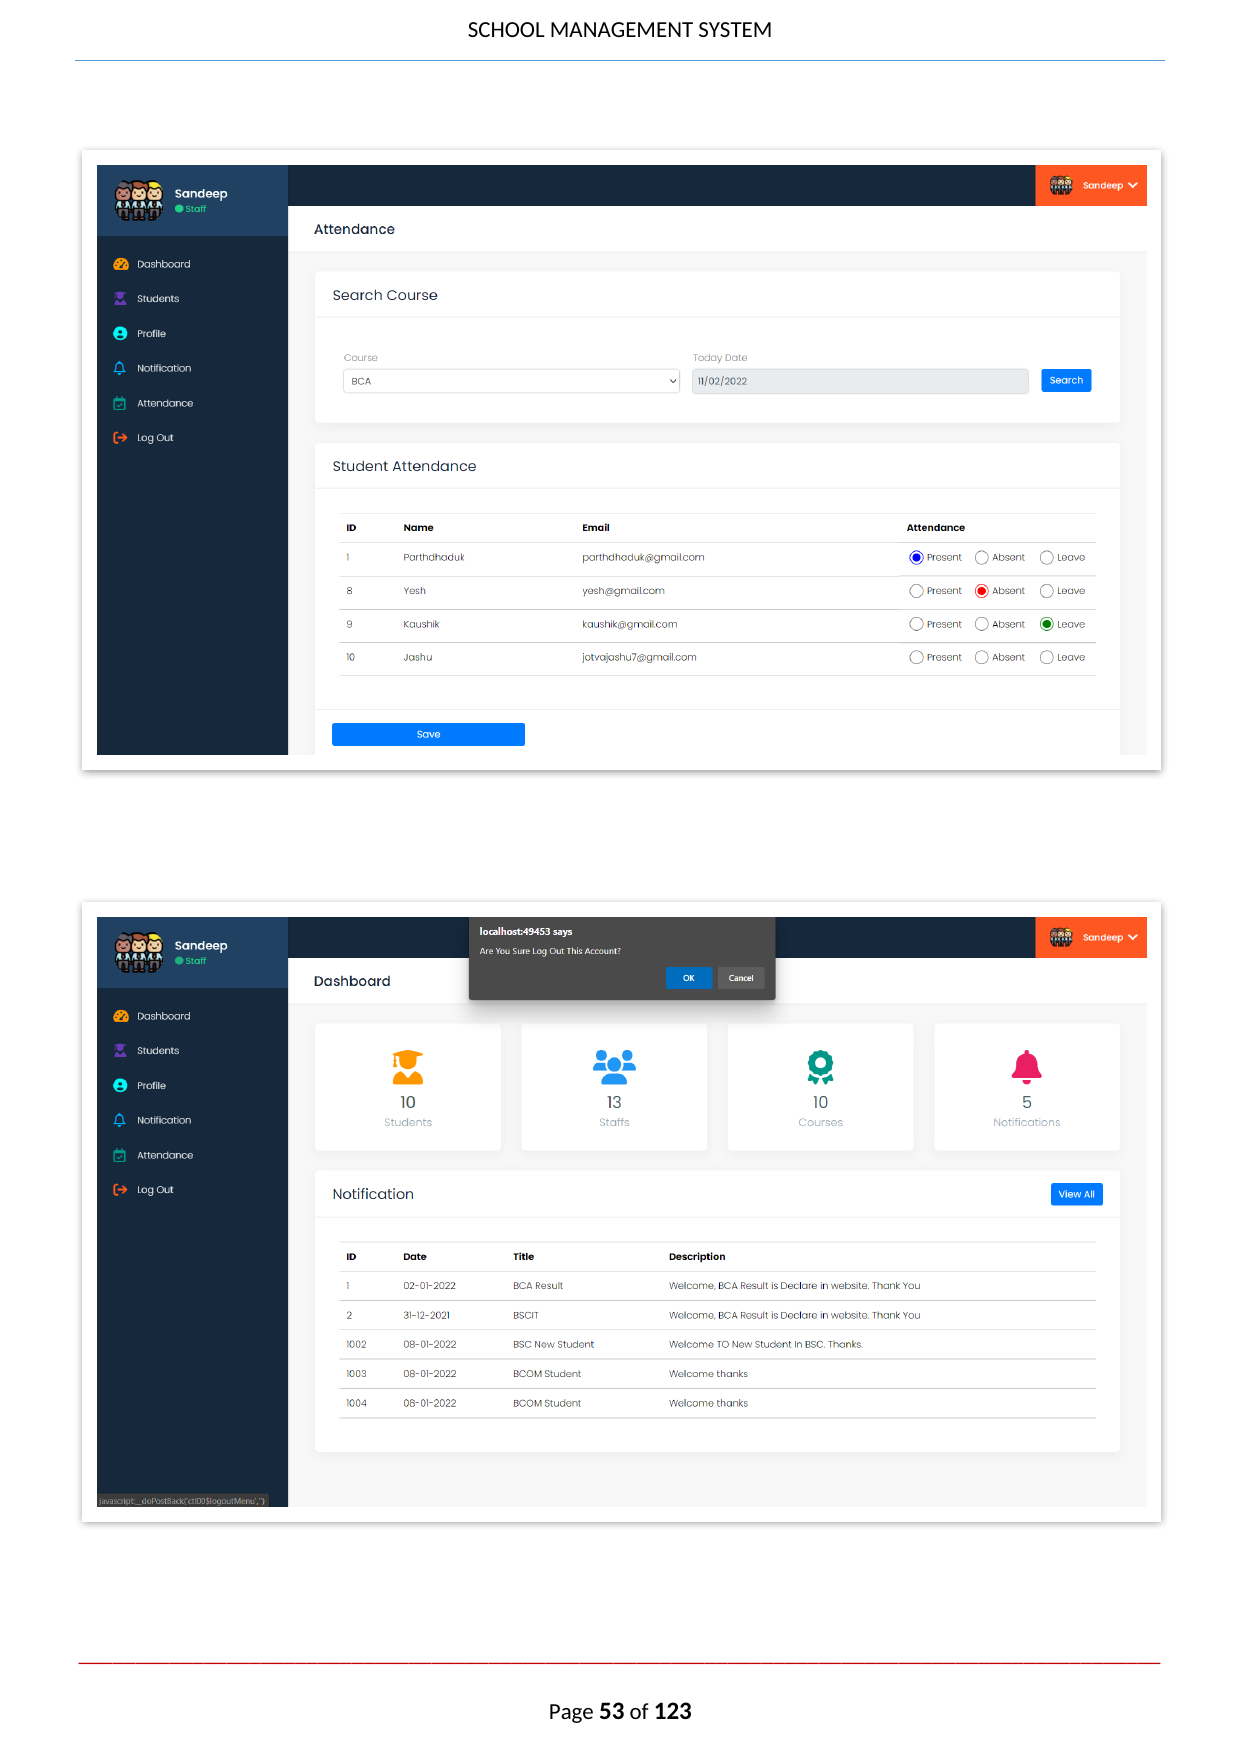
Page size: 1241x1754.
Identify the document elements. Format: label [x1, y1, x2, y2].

picture [97, 165, 1147, 755]
picture [97, 917, 1147, 1507]
